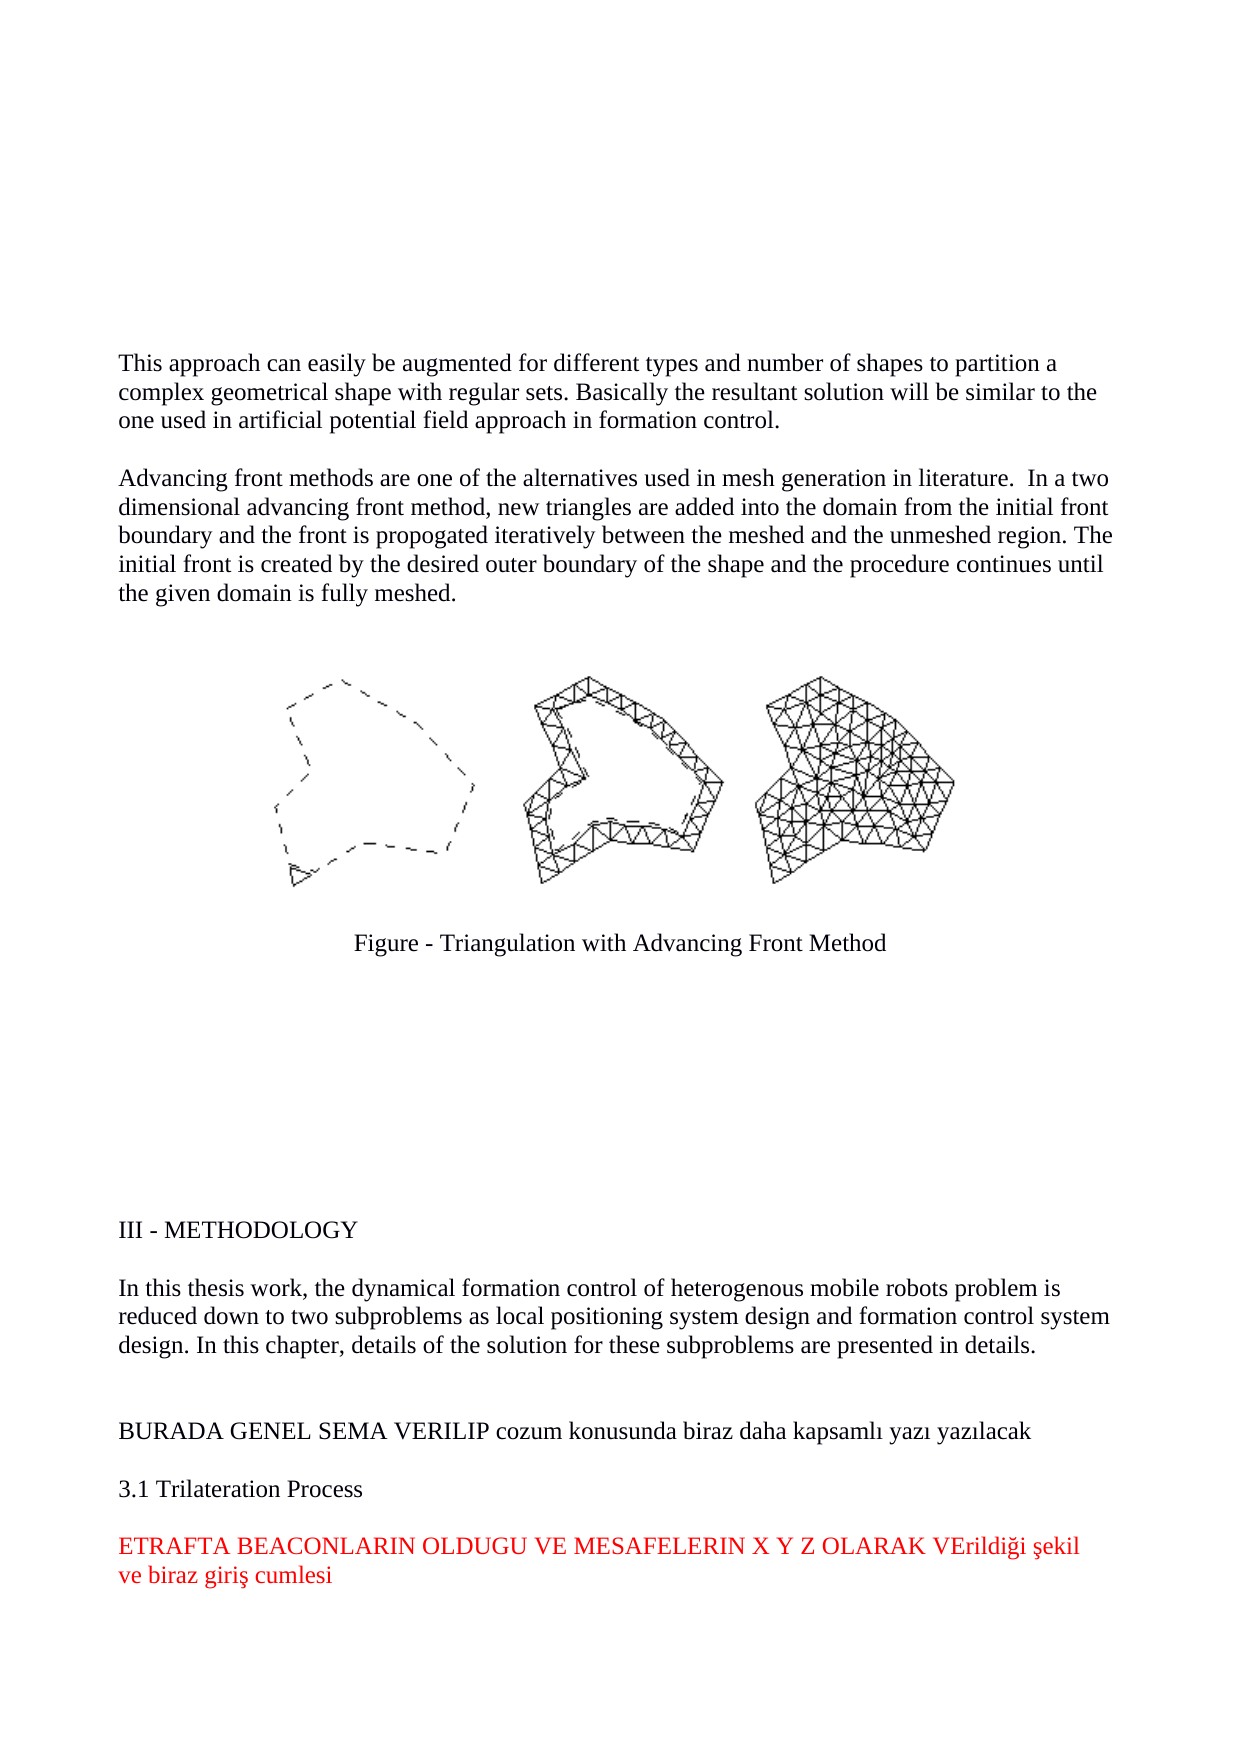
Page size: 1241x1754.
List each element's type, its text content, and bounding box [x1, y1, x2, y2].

picture [262, 664, 978, 928]
text ve biraz giriş cumlesi [118, 1560, 1122, 1589]
text III - METHODOLOGY [118, 1215, 1122, 1244]
text 3.1 Trilateration Process [118, 1474, 1122, 1503]
text This approach can easily be augmented for different types and number of shapes to partition a complex geometrical shape with regular sets. Basically the resultant solution will be similar to the one used in artificial potential field approach in formation control. [118, 348, 1122, 434]
text Figure - Triangulation with Advancing Front Method [118, 928, 1122, 956]
text Advancing front methods are one of the alternatives used in mesh generation in literature. In a two dimensional advancing front method, new triangles are added into the domain from the initial front boundary and the front is propogated iteratively between the meshed and the unmeshed region. The initial front is created by the desired outer boundary of the shape and the procedure continues until the given domain is fully meshed. [118, 463, 1122, 607]
text BURADA GENEL SEMA VERILIP cozum konusunda biraz daha kapsamlı yazı yazılacak [118, 1416, 1122, 1445]
text In this thesis work, the dynamical formation control of heterogenous mobile robots problem is reduced down to two subproblems as local positioning system design and formation control system design. In this chapter, details of the solution for these subproblems are presented in details. [118, 1273, 1122, 1359]
text ETRAFTA BEACONLARIN OLDUGU VE MESAFELERIN X Y Z OLARAK VErildiği şekil [118, 1531, 1122, 1560]
